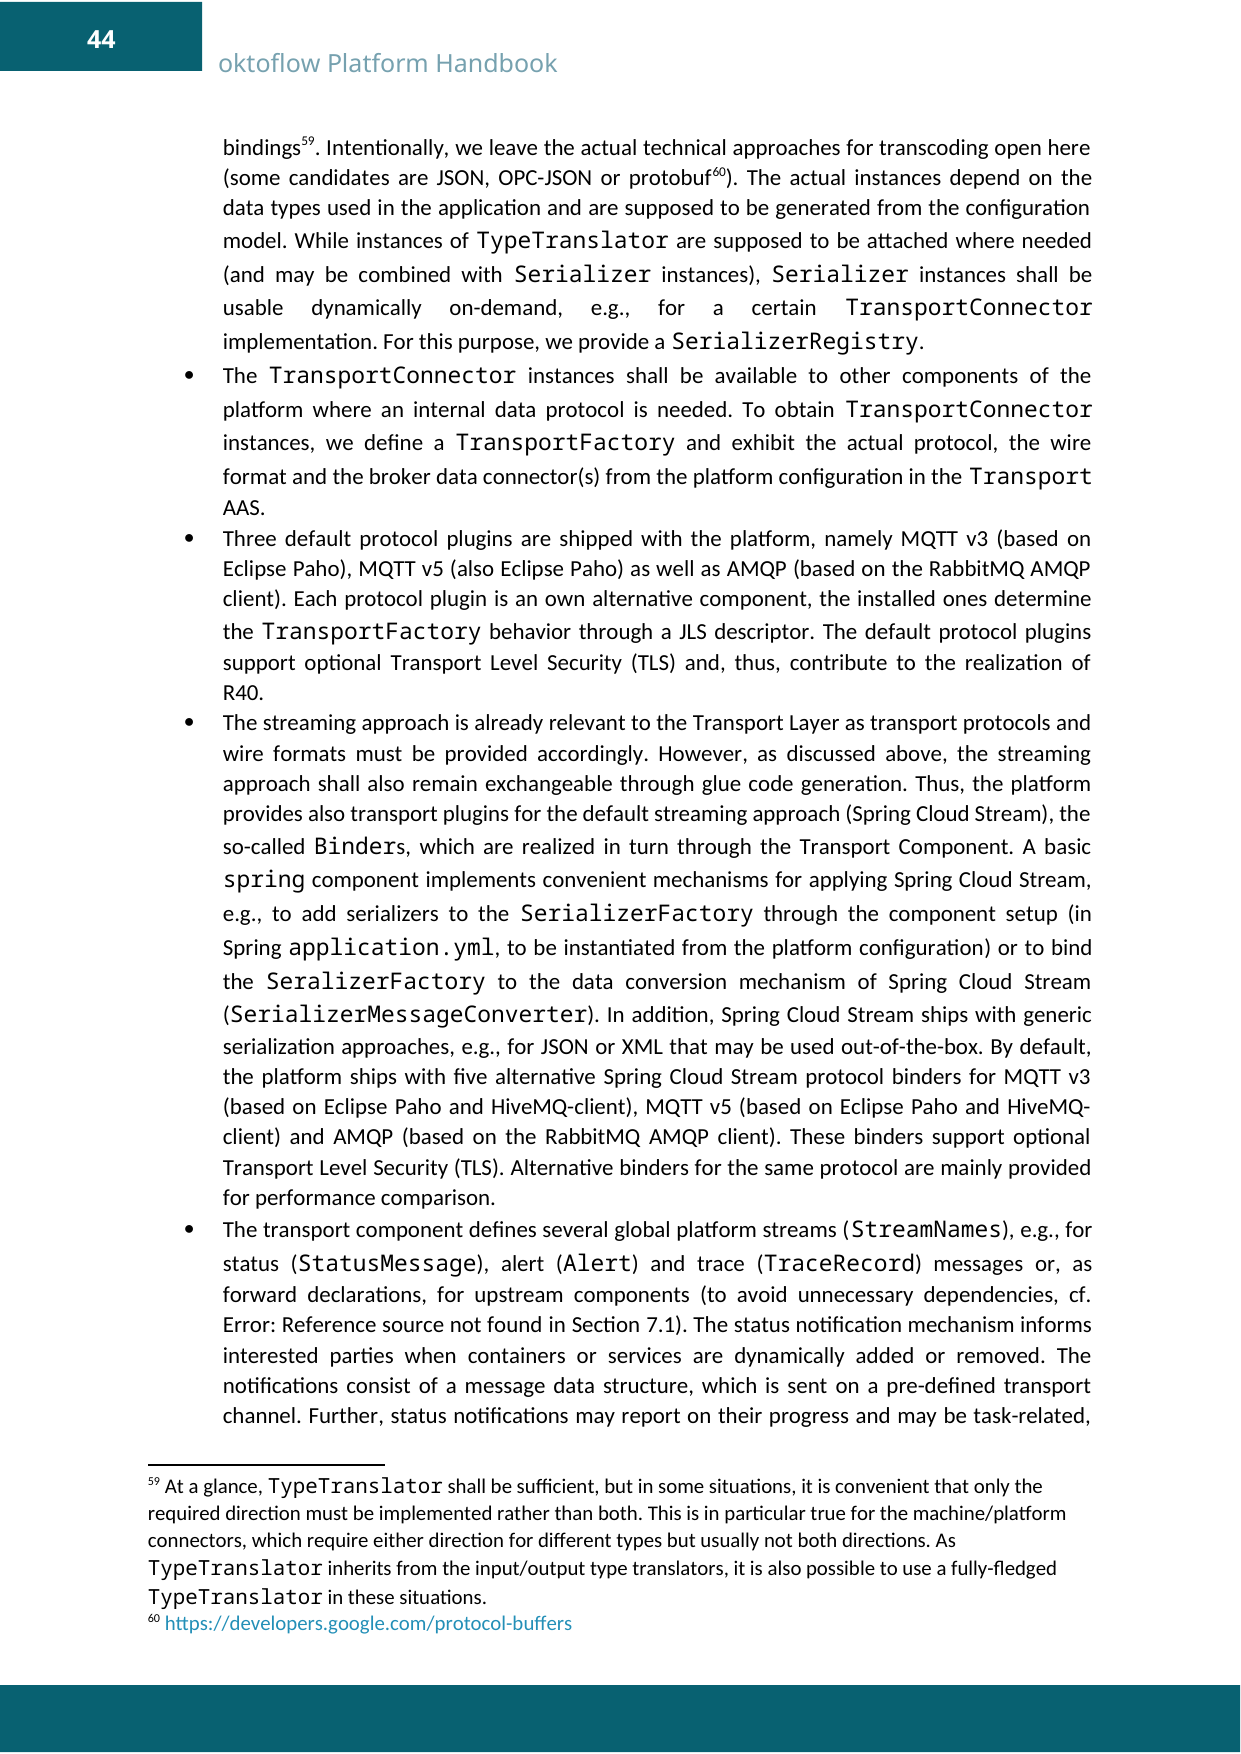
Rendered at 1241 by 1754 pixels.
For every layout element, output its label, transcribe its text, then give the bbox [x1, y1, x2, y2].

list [185, 1213, 1093, 1429]
list The streaming approach is already relevant to the Transport Layer as transport protocols and wire formats must be provided accordingly. However, as discussed above, the streaming approach shall also remain exchangeable through glue code generation. Thus, the platform provides also transport plugins for the default streaming approach (Spring Cloud Stream), the so-called Binders, which are realized in turn through the Transport Component. A basic spring component implements convenient mechanisms for applying Spring Cloud Stream, e.g., to add serializers to the SerializerFactory through the component setup (in Spring application.yml, to be instantiated from the platform configuration) or to bind the SeralizerFactory to the data conversion mechanism of Spring Cloud Stream (SerializerMessageConverter). In addition, Spring Cloud Stream ships with generic serialization approaches, e.g., for JSON or XML that may be used out-of-the-box. By default, the platform ships with five alternative Spring Cloud Stream protocol binders for MQTT v3 (based on Eclipse Paho and HiveMQ-client), MQTT v5 (based on Eclipse Paho and HiveMQ-client) and AMQP (based on the RabbitMQ AMQP client). These binders support optional Transport Level Security (TLS). Alternative binders for the same protocol are mainly provided for performance comparison. [185, 708, 1093, 1211]
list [185, 133, 1093, 356]
list Three default protocol plugins are shipped with the platform, namely MQTT v3 (based on Eclipse Paho), MQTT v5 (also Eclipse Paho) as well as AMQP (based on the RabbitMQ AMQP client). Each protocol plugin is an own alternative component, the installed ones determine the TransportFactory behavior through a JLS descriptor. The default protocol plugins support optional Transport Level Security (TLS) and, thus, contribute to the realization of R40. [185, 524, 1093, 706]
list The TransportConnector instances shall be available to other components of the platform where an internal data protocol is needed. To obtain TransportConnector instances, we define a TransportFactory and exhibit the actual protocol, the wire format and the broker data connector(s) from the platform configuration in the Transport AAS. [185, 359, 1093, 522]
